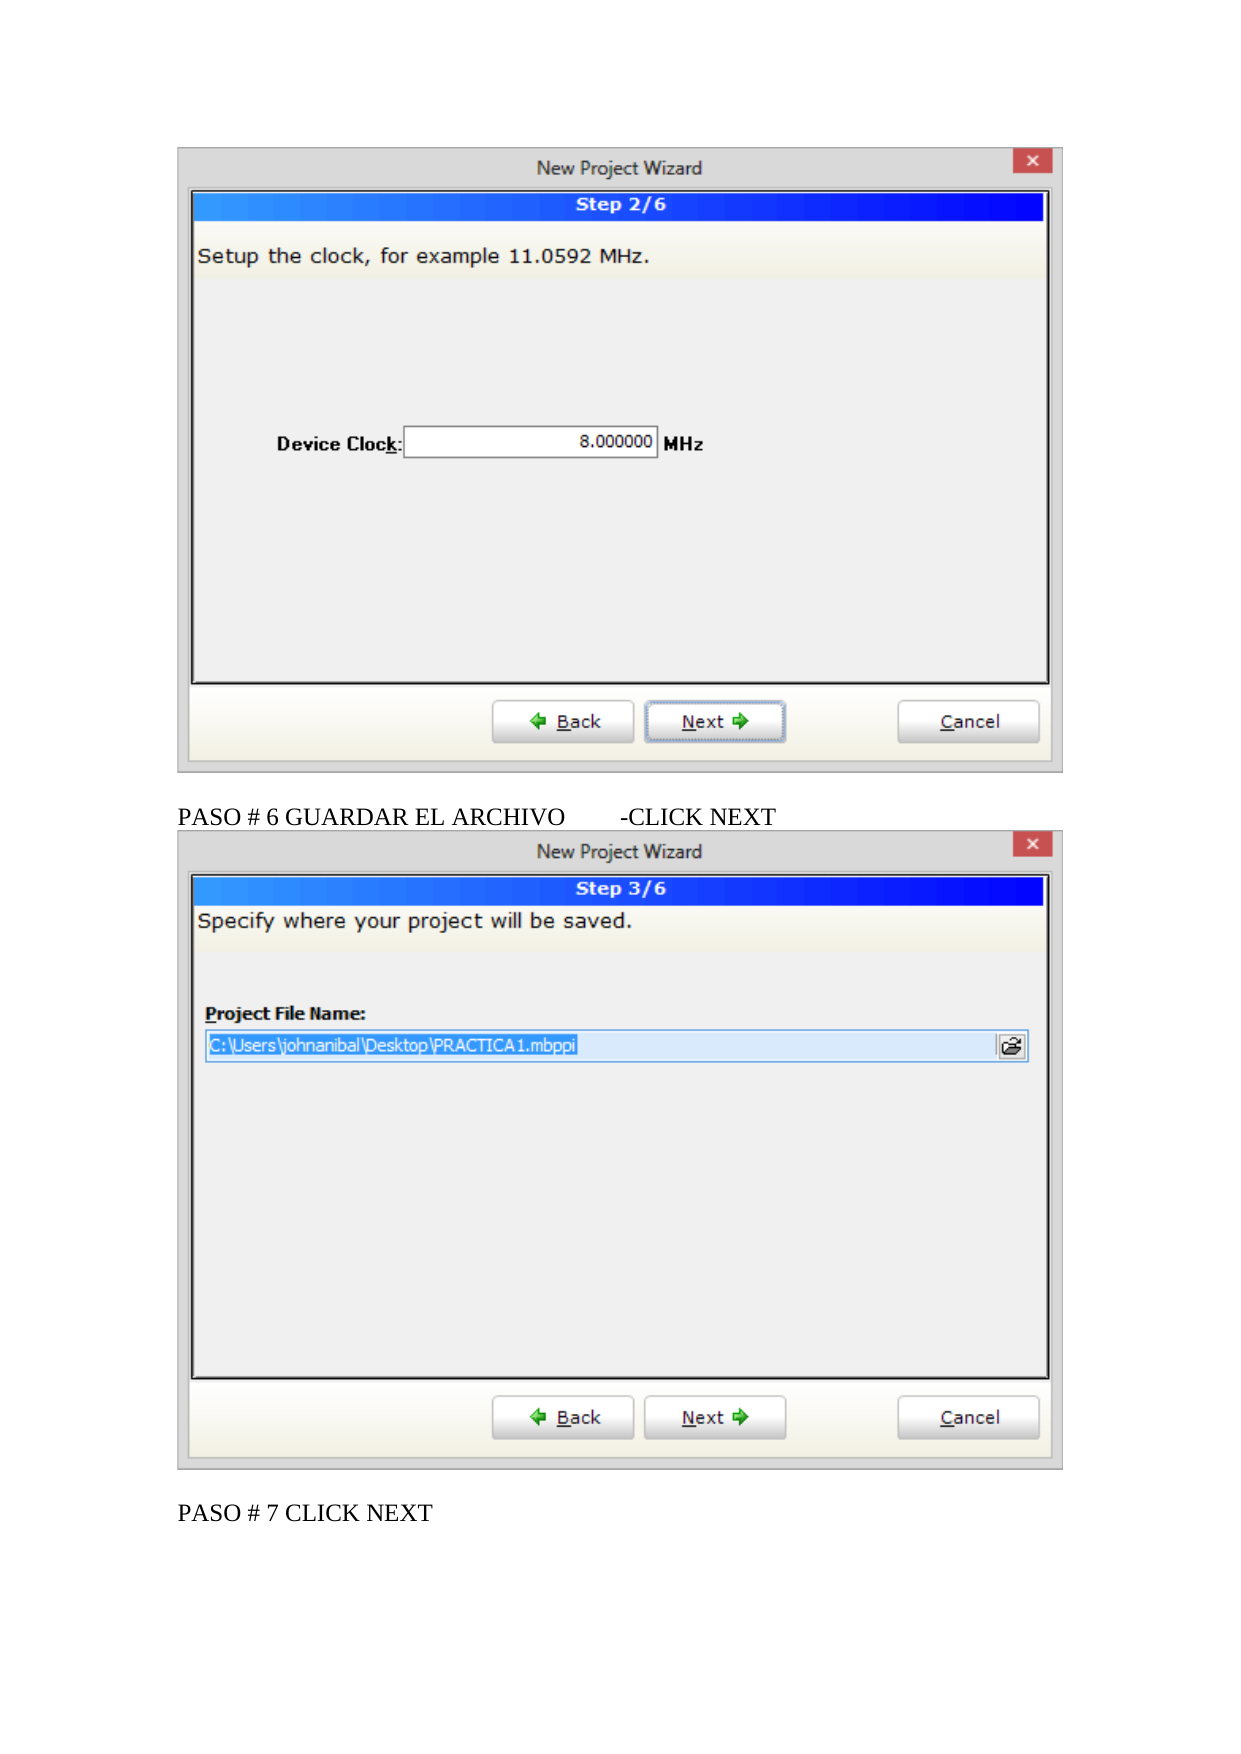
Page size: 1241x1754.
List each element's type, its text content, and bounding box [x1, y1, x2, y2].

picture [177, 830, 1063, 1470]
text PASO # 7 CLICK NEXT [177, 1498, 1063, 1527]
text PASO # 6 GUARDAR EL ARCHIVO -CLICK NEXT [177, 802, 1063, 830]
picture [177, 147, 1063, 773]
